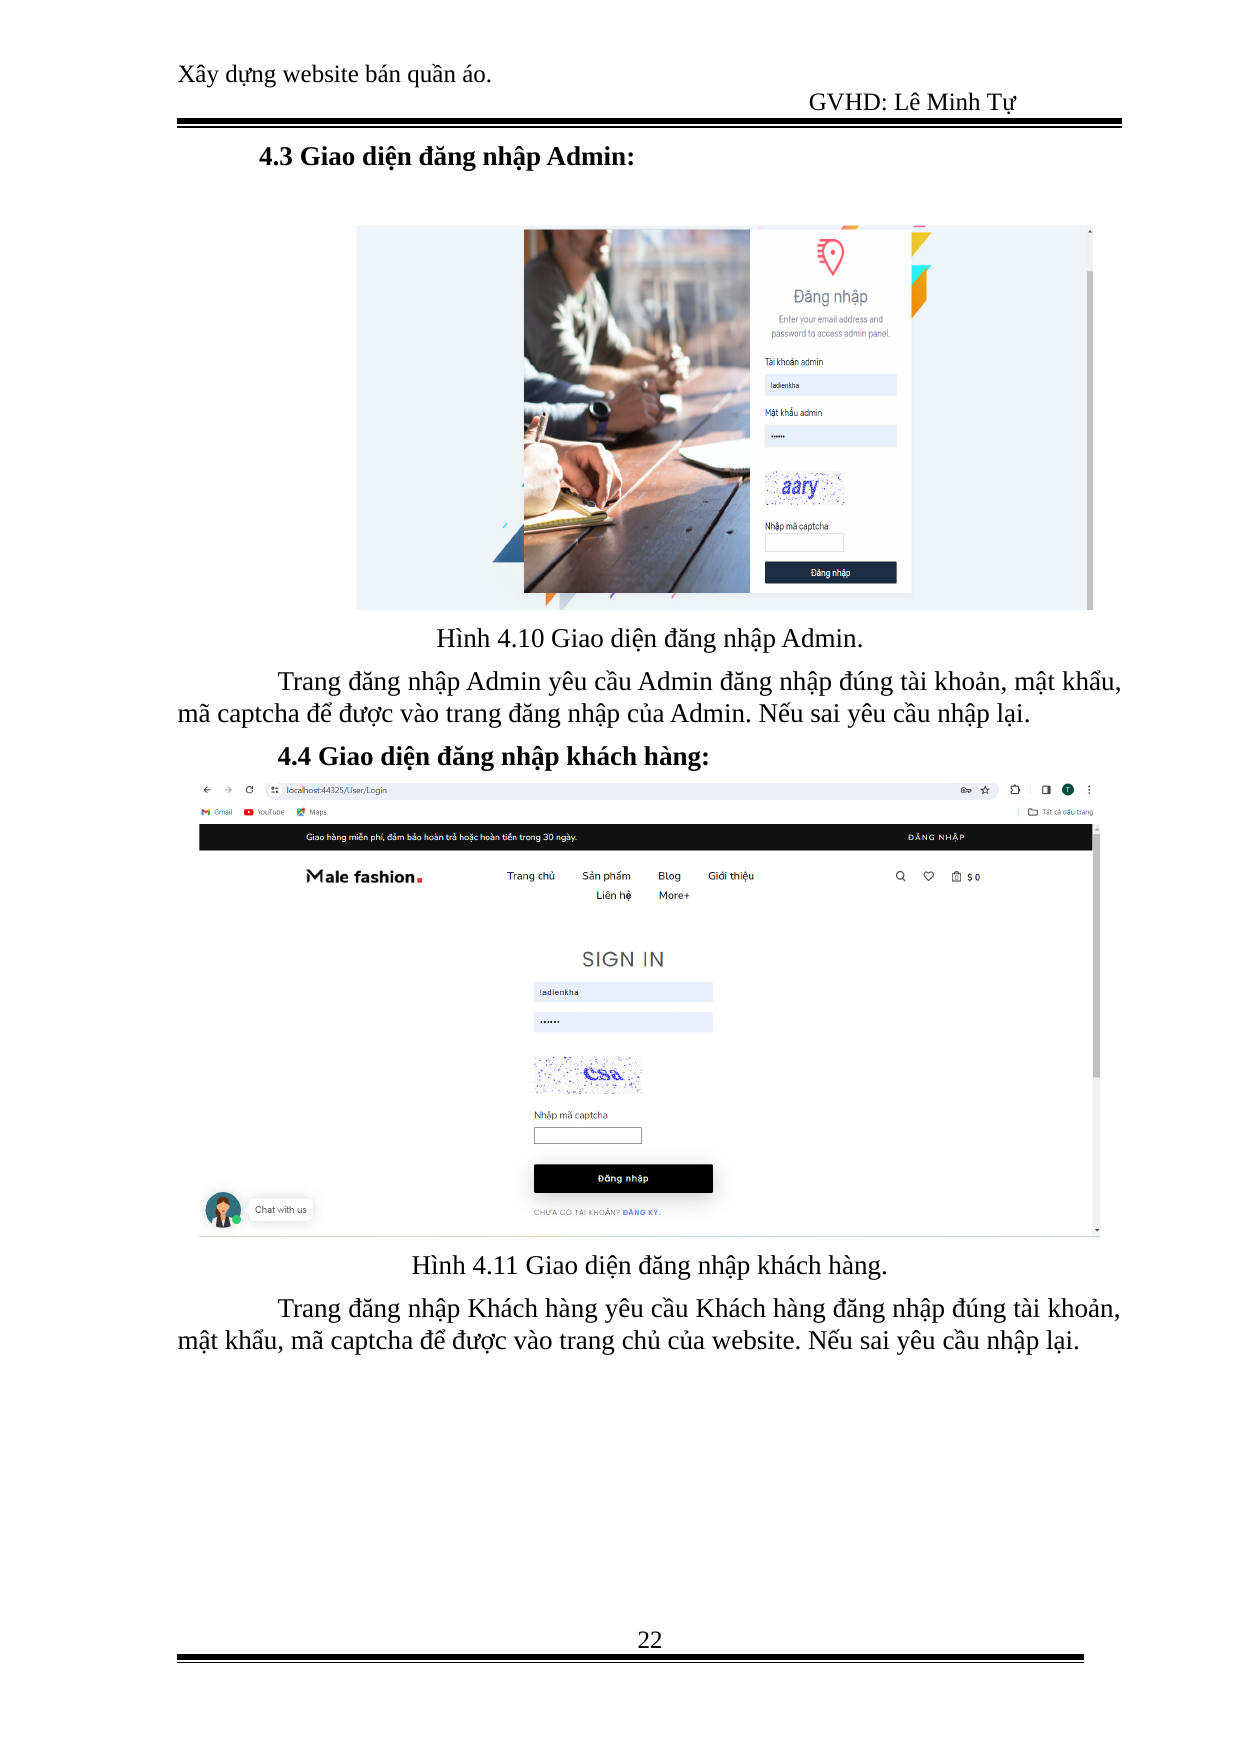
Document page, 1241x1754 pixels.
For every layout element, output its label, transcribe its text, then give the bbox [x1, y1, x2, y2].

text Hình 4.11 Giao diện đăng nhập khách hàng. [177, 1249, 1122, 1280]
text Trang đăng nhập Khách hàng yêu cầu Khách hàng đăng nhập đúng tài khoản, mật khẩu, mã captcha để được vào trang chủ của website. Nếu sai yêu cầu nhập lại. [177, 1293, 1122, 1355]
text Hình 4.10 Giao diện đăng nhập Admin. [177, 622, 1122, 653]
picture [199, 783, 1100, 1237]
text 4.3 Giao diện đăng nhập Admin: [177, 140, 1122, 171]
text 4.4 Giao diện đăng nhập khách hàng: [177, 740, 1122, 771]
text Trang đăng nhập Admin yêu cầu Admin đăng nhập đúng tài khoản, mật khẩu, mã captcha để được vào trang đăng nhập của Admin. Nếu sai yêu cầu nhập lại. [177, 666, 1122, 728]
picture [356, 224, 1094, 610]
